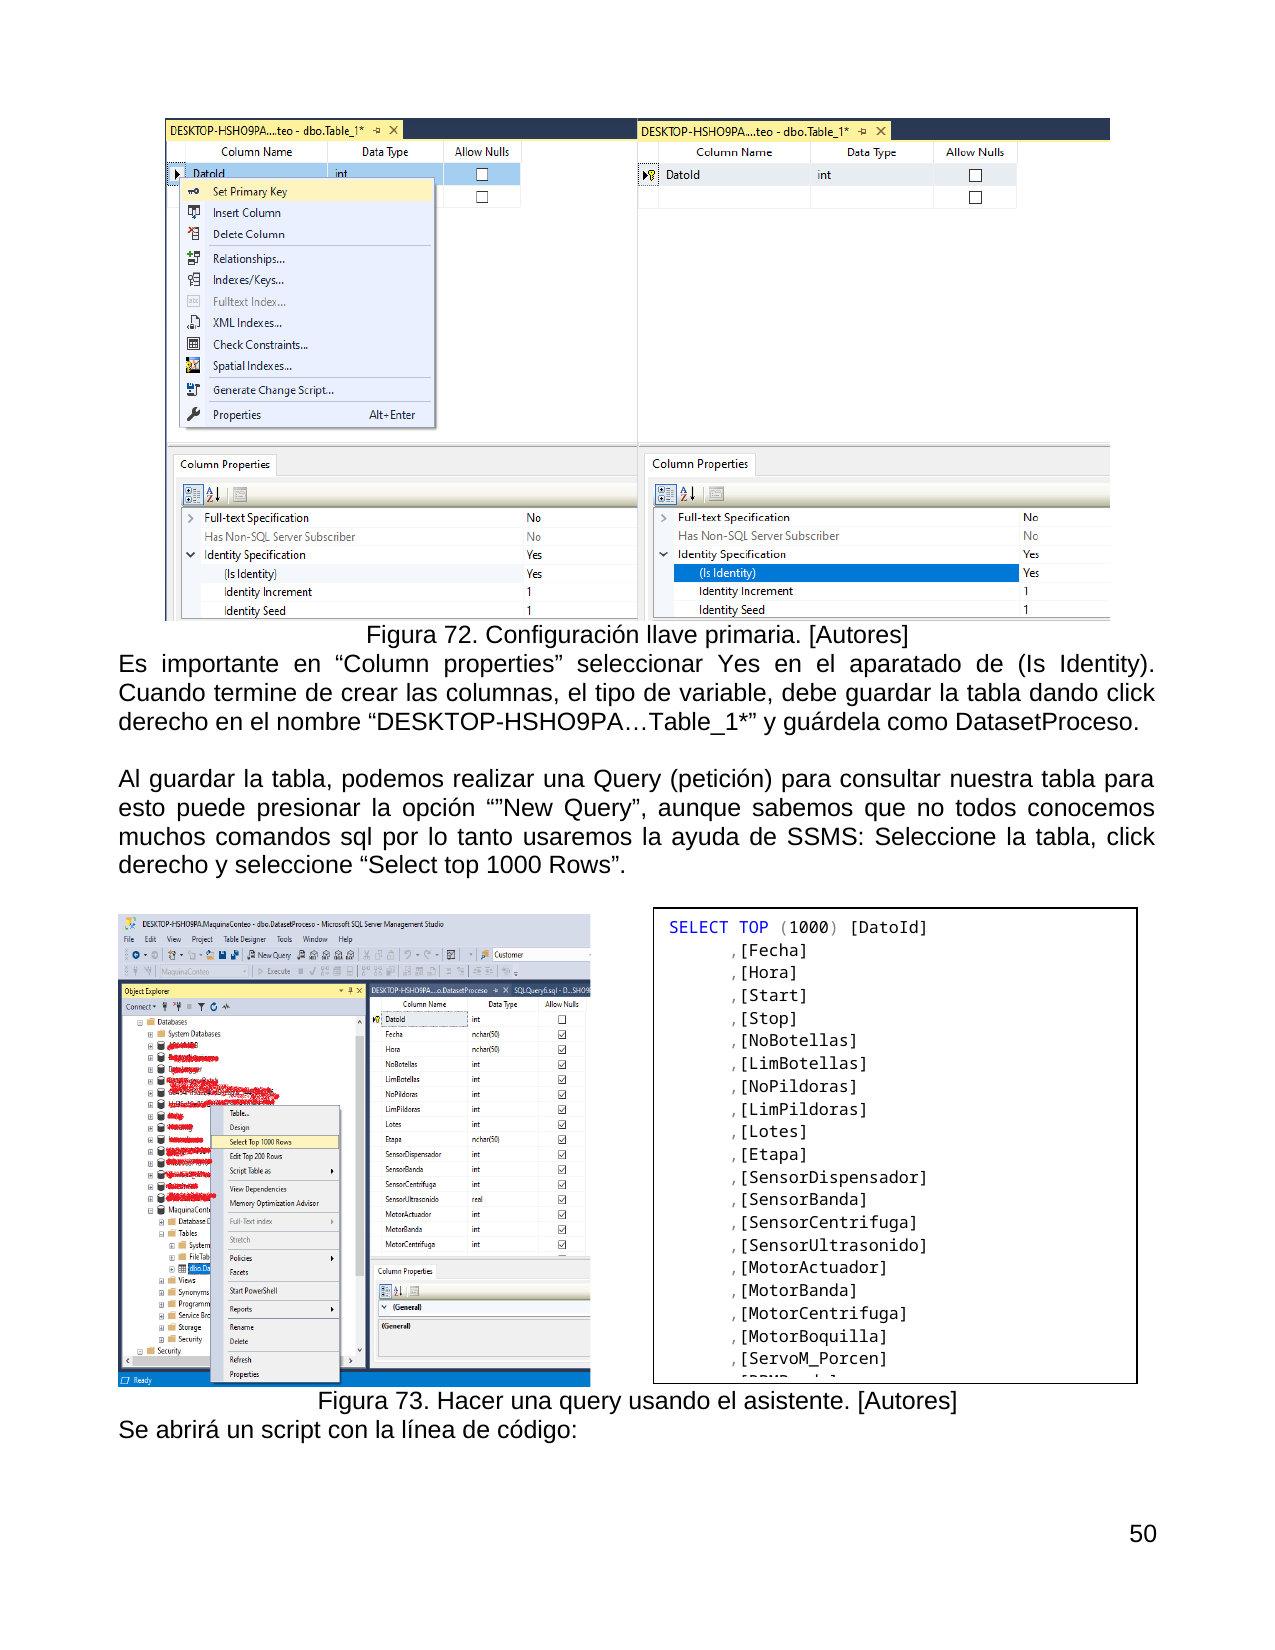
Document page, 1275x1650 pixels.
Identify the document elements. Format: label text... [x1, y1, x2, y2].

text Al guardar la tabla, podemos realizar una Query (petición) para consultar nuestra tabla para esto puede presionar la opción “”New Query”, aunque sabemos que no todos conocemos muchos comandos sql por lo tanto usaremos la ayuda de SSMS: Seleccione la tabla, click derecho y seleccione “Select top 1000 Rows”. [118, 764, 1157, 879]
text Figura 72. Configuración llave primaria. [Autores] [118, 621, 1157, 649]
picture [118, 914, 591, 1387]
picture [165, 118, 1110, 621]
text Se abrirá un script con la línea de código: [118, 1415, 1157, 1444]
text Figura 73. Hacer una query usando el asistente. [Autores] [118, 1386, 1157, 1415]
text Es importante en “Column properties” seleccionar Yes en el aparatado de (Is Identity). Cuando termine de crear las columnas, el tipo de variable, debe guardar la tabla dando click derecho en el nombre “DESKTOP-HSHO9PA…Table_1*” y guárdela como DatasetProceso. [118, 649, 1157, 736]
